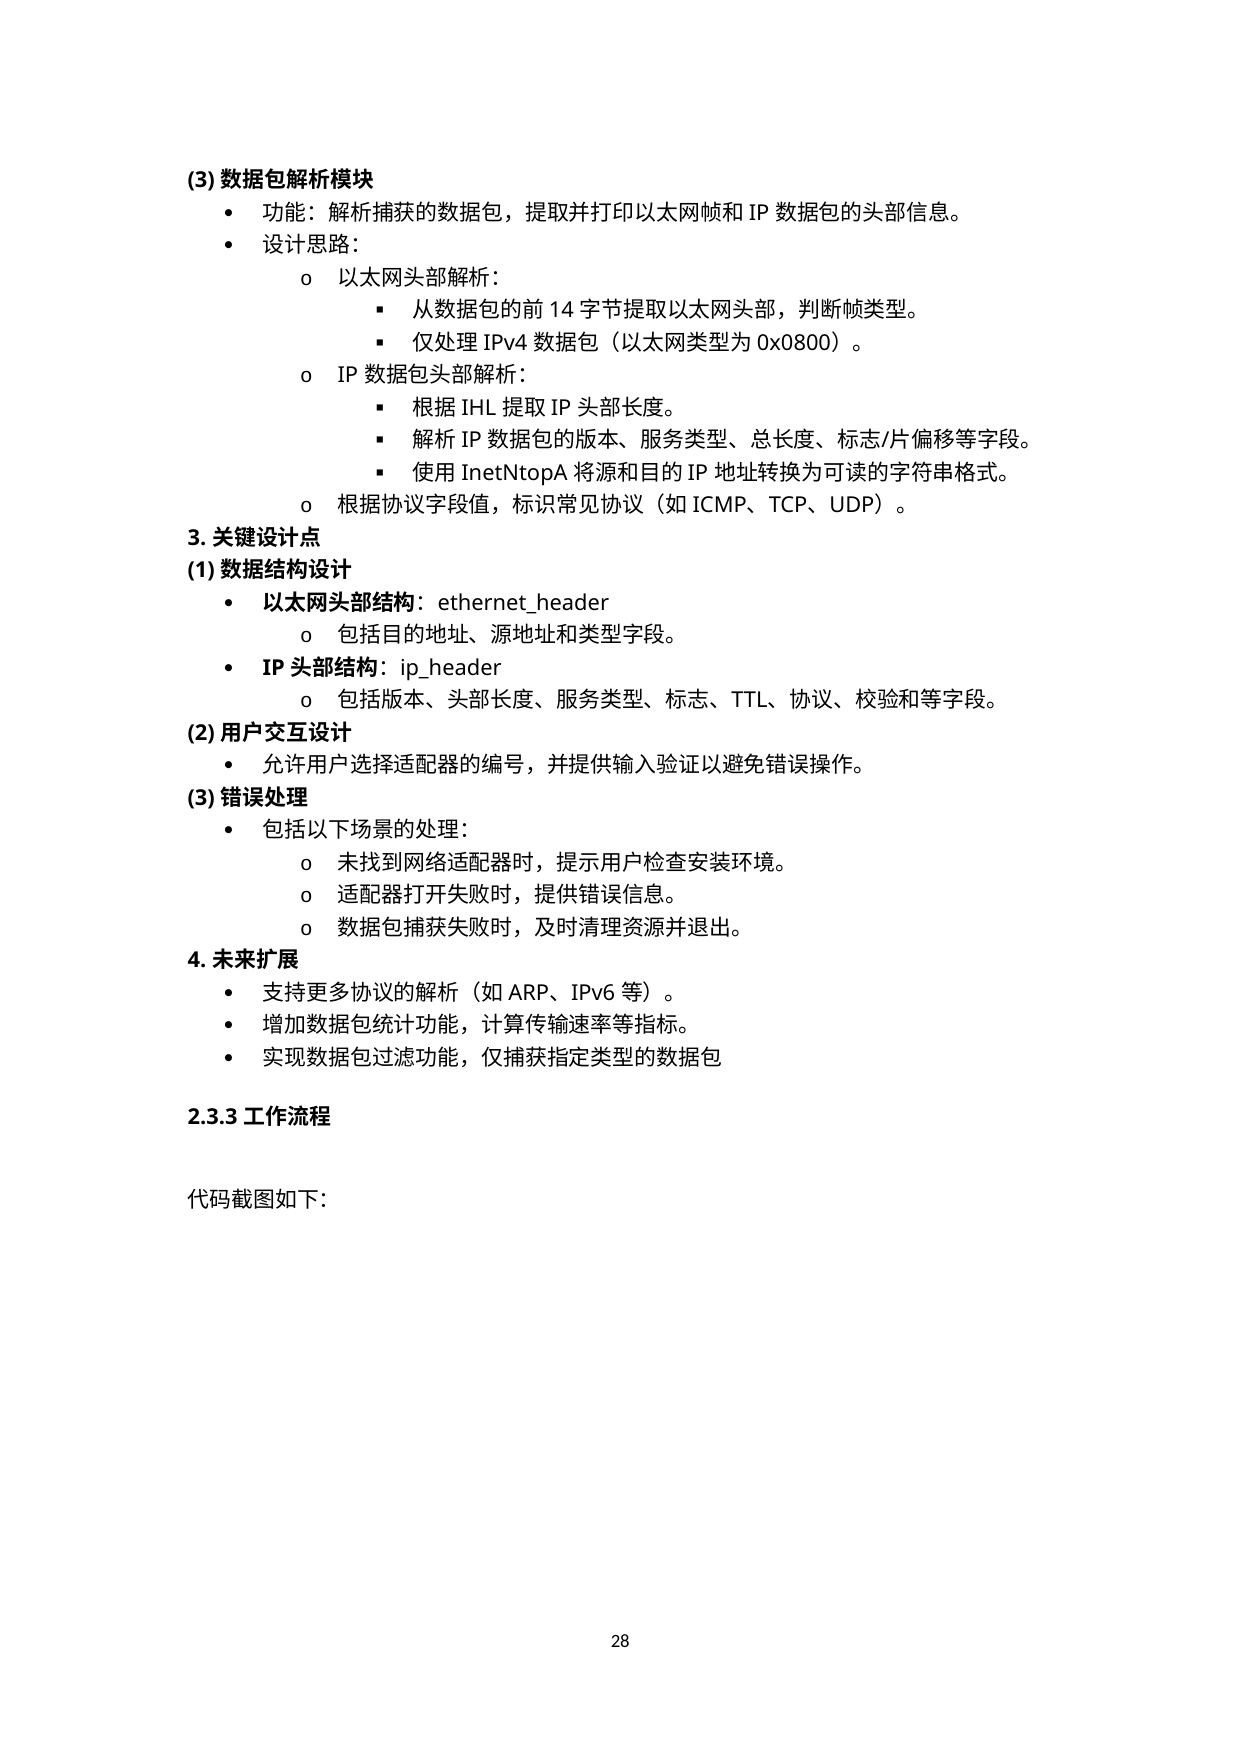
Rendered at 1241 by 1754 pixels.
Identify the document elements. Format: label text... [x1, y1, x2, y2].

list 从数据包的前 14 字节提取以太网头部，判断帧类型。 [375, 292, 1053, 324]
list 数据包捕获失败时，及时清理资源并退出。 [300, 909, 1053, 942]
list 根据 IHL 提取 IP 头部长度。 [375, 389, 1053, 422]
list 以太网头部结构：ethernet_header [225, 584, 1053, 617]
list 使用 InetNtopA 将源和目的 IP 地址转换为可读的字符串格式。 [375, 454, 1053, 487]
list 包括目的地址、源地址和类型字段。 [300, 617, 1053, 649]
text 代码截图如下： [187, 1182, 1053, 1214]
list 根据协议字段值，标识常见协议（如 ICMP、TCP、UDP）。 [300, 487, 1053, 519]
list 支持更多协议的解析（如 ARP、IPv6 等）。 [225, 974, 1053, 1007]
subtitle (2) 用户交互设计 [187, 714, 1053, 747]
list IP 头部结构：ip_header [225, 649, 1053, 682]
subtitle 3. 关键设计点 [187, 519, 1053, 552]
list 包括版本、头部长度、服务类型、标志、TTL、协议、校验和等字段。 [300, 682, 1053, 714]
list 未找到网络适配器时，提示用户检查安装环境。 [300, 844, 1053, 877]
list 允许用户选择适配器的编号，并提供输入验证以避免错误操作。 [225, 747, 1053, 779]
list 适配器打开失败时，提供错误信息。 [300, 877, 1053, 909]
subtitle 2.3.3 工作流程 [187, 1099, 1053, 1132]
list 实现数据包过滤功能，仅捕获指定类型的数据包 [225, 1039, 1053, 1072]
list 包括以下场景的处理： [225, 812, 1053, 844]
subtitle (3) 错误处理 [187, 779, 1053, 812]
list 解析 IP 数据包的版本、服务类型、总长度、标志/片偏移等字段。 [375, 422, 1053, 454]
subtitle (3) 数据包解析模块 [187, 162, 1053, 194]
list 增加数据包统计功能，计算传输速率等指标。 [225, 1007, 1053, 1039]
list 仅处理 IPv4 数据包（以太网类型为 0x0800）。 [375, 324, 1053, 357]
list 以太网头部解析： [300, 259, 1053, 292]
subtitle 4. 未来扩展 [187, 942, 1053, 974]
list 设计思路： [225, 227, 1053, 259]
subtitle (1) 数据结构设计 [187, 552, 1053, 584]
list IP 数据包头部解析： [300, 357, 1053, 389]
list 功能：解析捕获的数据包，提取并打印以太网帧和 IP 数据包的头部信息。 [225, 194, 1053, 227]
